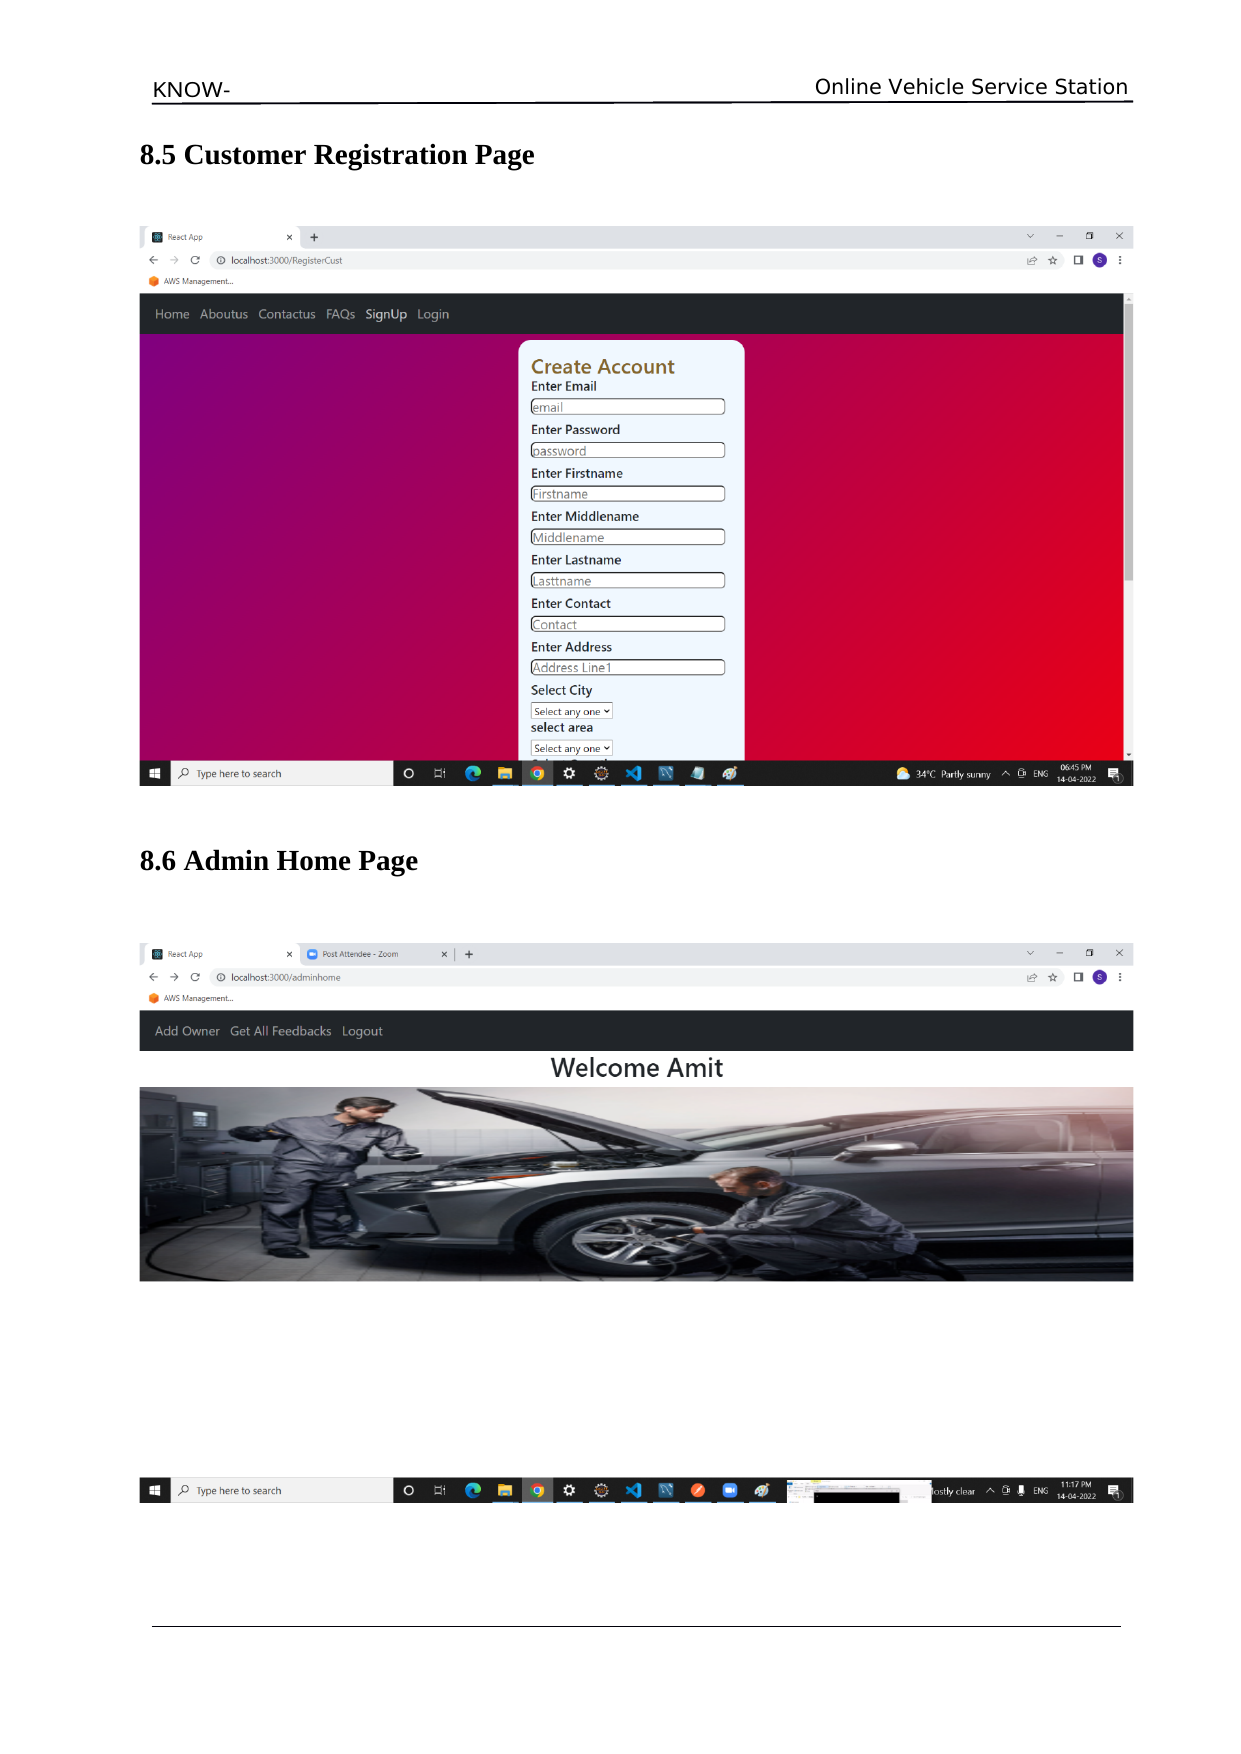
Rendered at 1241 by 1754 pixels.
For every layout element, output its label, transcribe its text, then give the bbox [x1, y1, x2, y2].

picture [139, 943, 1134, 1503]
text 8.6 Admin Home Page [139, 843, 1134, 876]
text 8.5 Customer Registration Page [139, 137, 1134, 171]
picture [139, 226, 1134, 786]
